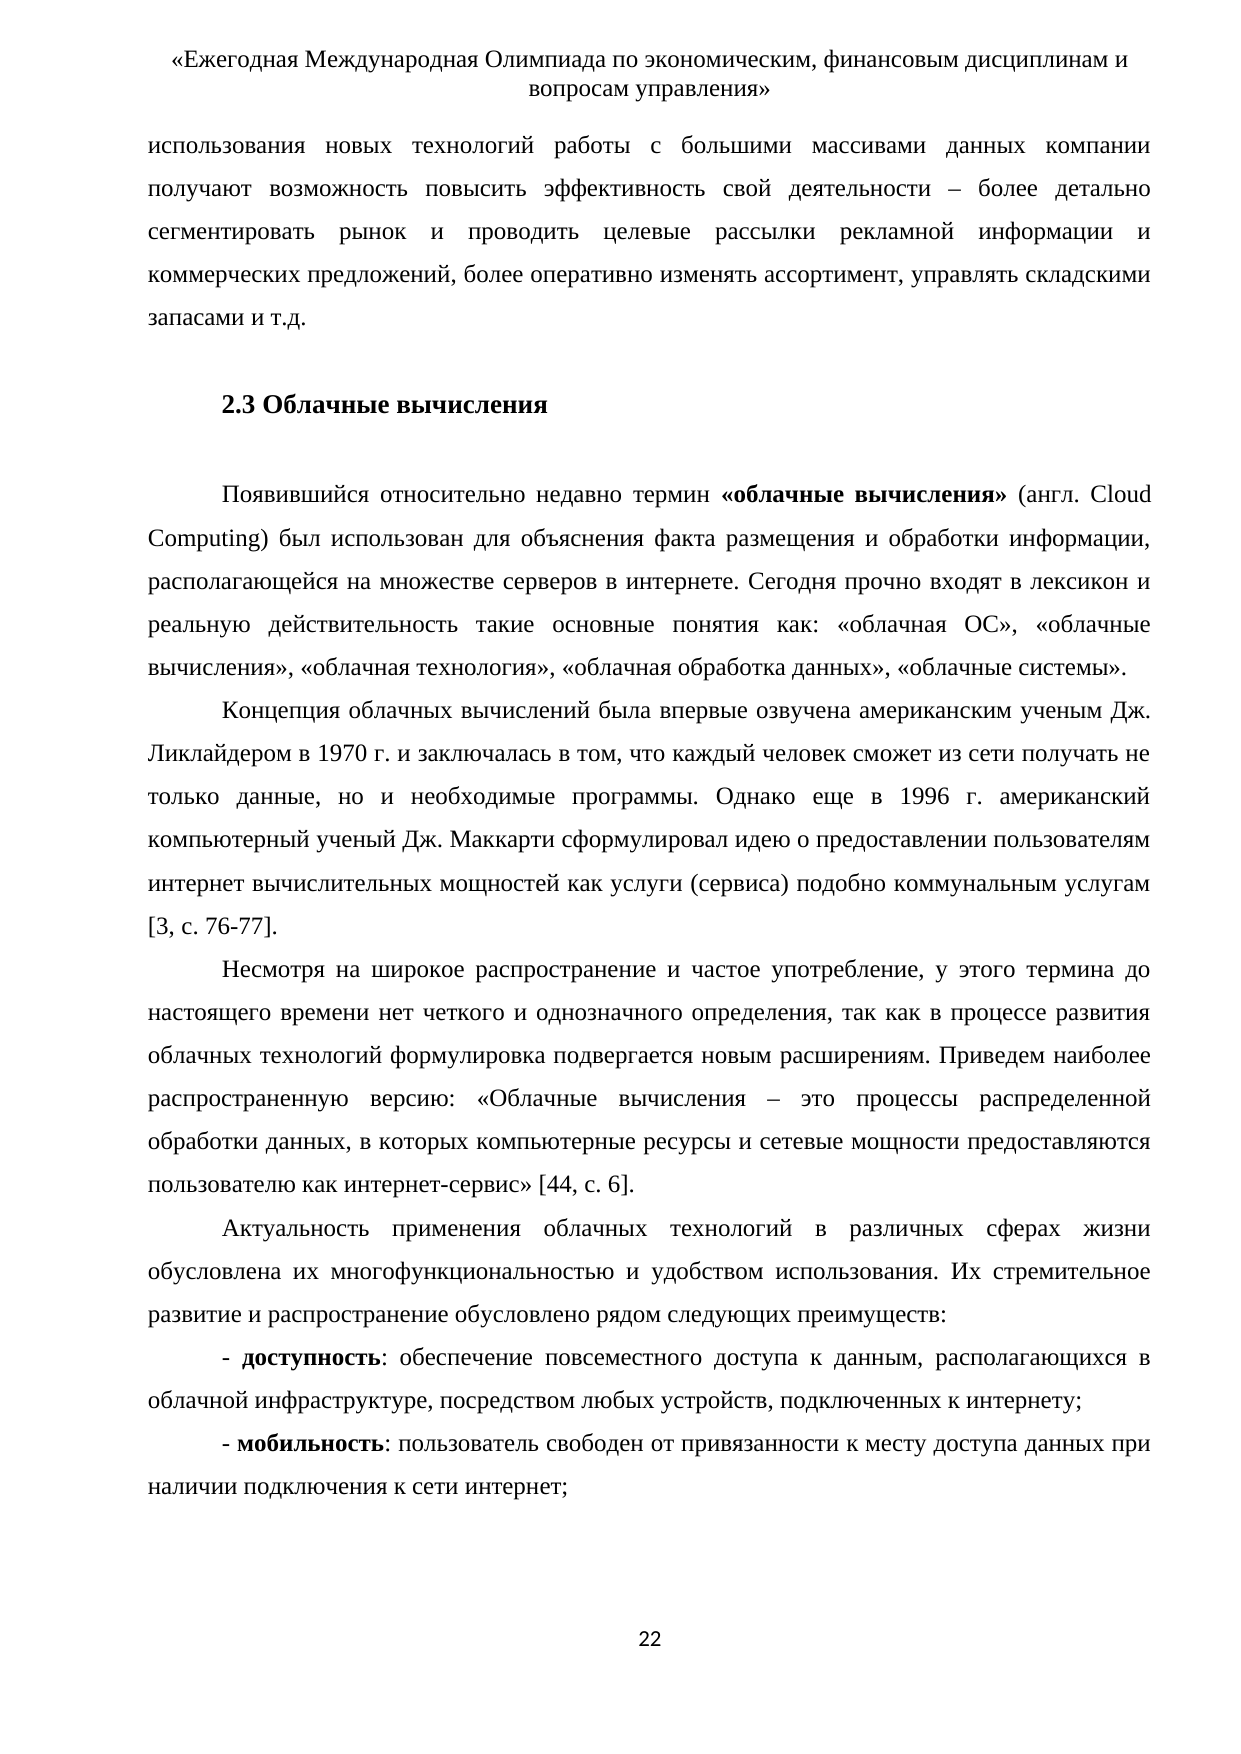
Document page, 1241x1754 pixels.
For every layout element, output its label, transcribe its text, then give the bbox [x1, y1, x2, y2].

text Концепция облачных вычислений была впервые озвучена американским ученым Дж. Ликлайдером в 1970 г. и заключалась в том, что каждый человек сможет из сети получать не только данные, но и необходимые программы. Однако еще в 1996 г. американский компьютерный ученый Дж. Маккарти сформулировал идею о предоставлении пользователям интернет вычислительных мощностей как услуги (сервиса) подобно коммунальным услугам [3, c. 76-77]. [148, 695, 1152, 939]
text Несмотря на широкое распространение и частое употребление, у этого термина до настоящего времени нет четкого и однозначного определения, так как в процессе развития облачных технологий формулировка подвергается новым расширениям. Приведем наиболее распространенную версию: «Облачные вычисления – это процессы распределенной обработки данных, в которых компьютерные ресурсы и сетевые мощности предоставляются пользователю как интернет-сервис» [44, с. 6]. [148, 954, 1152, 1198]
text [148, 130, 1152, 331]
text - доступность: обеспечение повсеместного доступа к данным, располагающихся в облачной инфраструктуре, посредством любых устройств, подключенных к интернету; [148, 1342, 1152, 1414]
text Появившийся относительно недавно термин «облачные вычисления» (англ. Cloud Computing) был использован для объяснения факта размещения и обработки информации, располагающейся на множестве серверов в интернете. Сегодня прочно входят в лексикон и реальную действительность такие основные понятия как: «облачная OC», «облачные вычисления», «облачная технология», «облачная обработка данных», «облачные системы». [148, 479, 1152, 681]
text Актуальность применения облачных технологий в различных сферах жизни обусловлена их многофункциональностью и удобством использования. Их стремительное развитие и распространение обусловлено рядом следующих преимуществ: [148, 1213, 1152, 1328]
text - мобильность: пользователь свободен от привязанности к месту доступа данных при наличии подключения к сети интернет; [148, 1428, 1152, 1500]
subtitle 2.3 Облачные вычисления [148, 388, 1152, 420]
